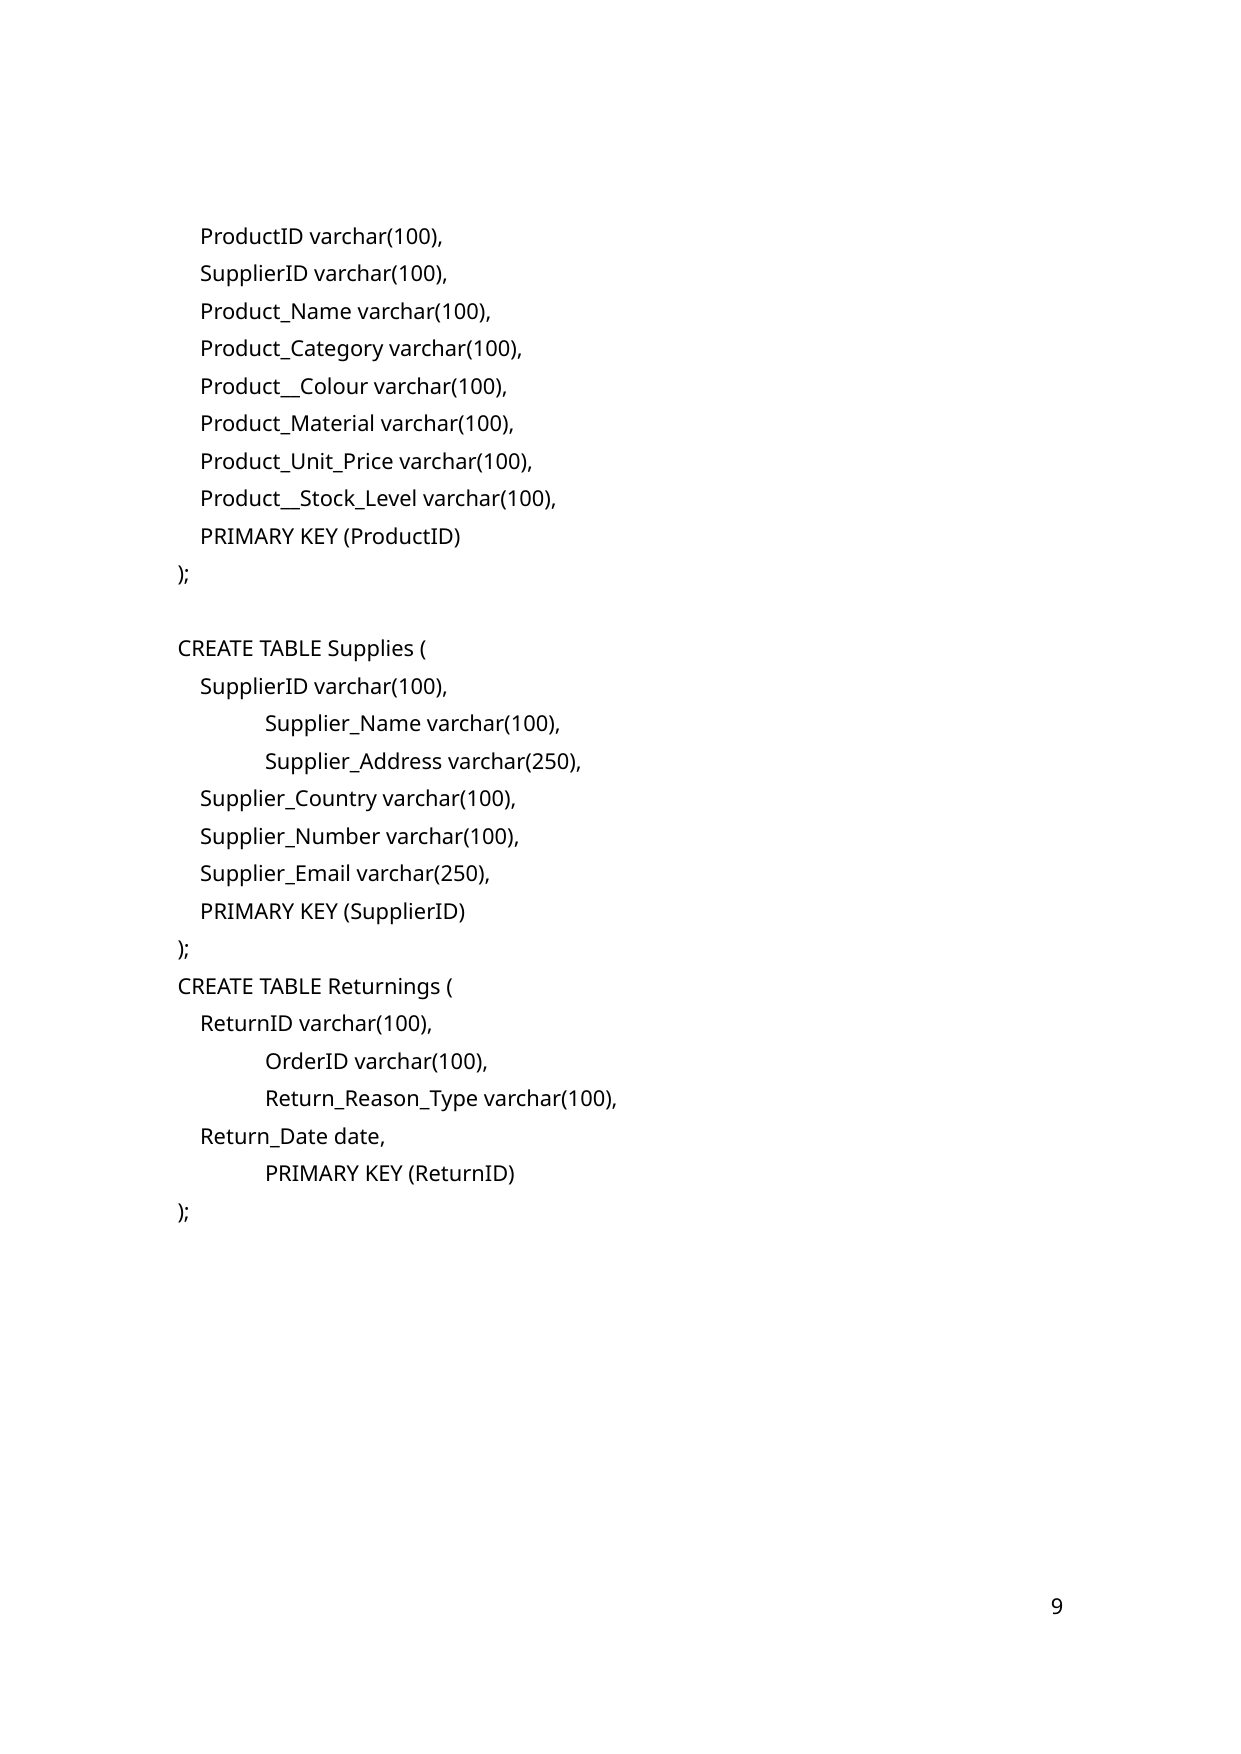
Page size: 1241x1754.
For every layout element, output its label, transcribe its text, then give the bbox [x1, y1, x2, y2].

text Supplier_Number varchar(100), [177, 817, 1063, 854]
text OrderID varchar(100), [177, 1042, 1063, 1079]
text Supplier_Email varchar(250), [177, 854, 1063, 892]
text Supplier_Country varchar(100), [177, 779, 1063, 817]
text SupplierID varchar(100), [177, 667, 1063, 704]
text ProductID varchar(100), [177, 217, 1063, 254]
text CREATE TABLE Returnings ( [177, 967, 1063, 1004]
text SupplierID varchar(100), [177, 254, 1063, 292]
text Supplier_Address varchar(250), [177, 742, 1063, 779]
text Return_Reason_Type varchar(100), [177, 1079, 1063, 1117]
text ); [177, 1192, 1063, 1229]
text Product_Name varchar(100), [177, 292, 1063, 329]
text Product_Category varchar(100), [177, 329, 1063, 367]
text PRIMARY KEY (ProductID) [177, 517, 1063, 554]
text Product__Colour varchar(100), [177, 367, 1063, 404]
text CREATE TABLE Supplies ( [177, 629, 1063, 667]
text PRIMARY KEY (SupplierID) [177, 892, 1063, 929]
text ReturnID varchar(100), [177, 1004, 1063, 1042]
text Product_Unit_Price varchar(100), [177, 442, 1063, 479]
text ); [177, 554, 1063, 592]
text PRIMARY KEY (ReturnID) [177, 1154, 1063, 1192]
text ); [177, 929, 1063, 967]
text Supplier_Name varchar(100), [177, 704, 1063, 742]
text Product__Stock_Level varchar(100), [177, 479, 1063, 517]
text Product_Material varchar(100), [177, 404, 1063, 442]
text Return_Date date, [177, 1117, 1063, 1154]
